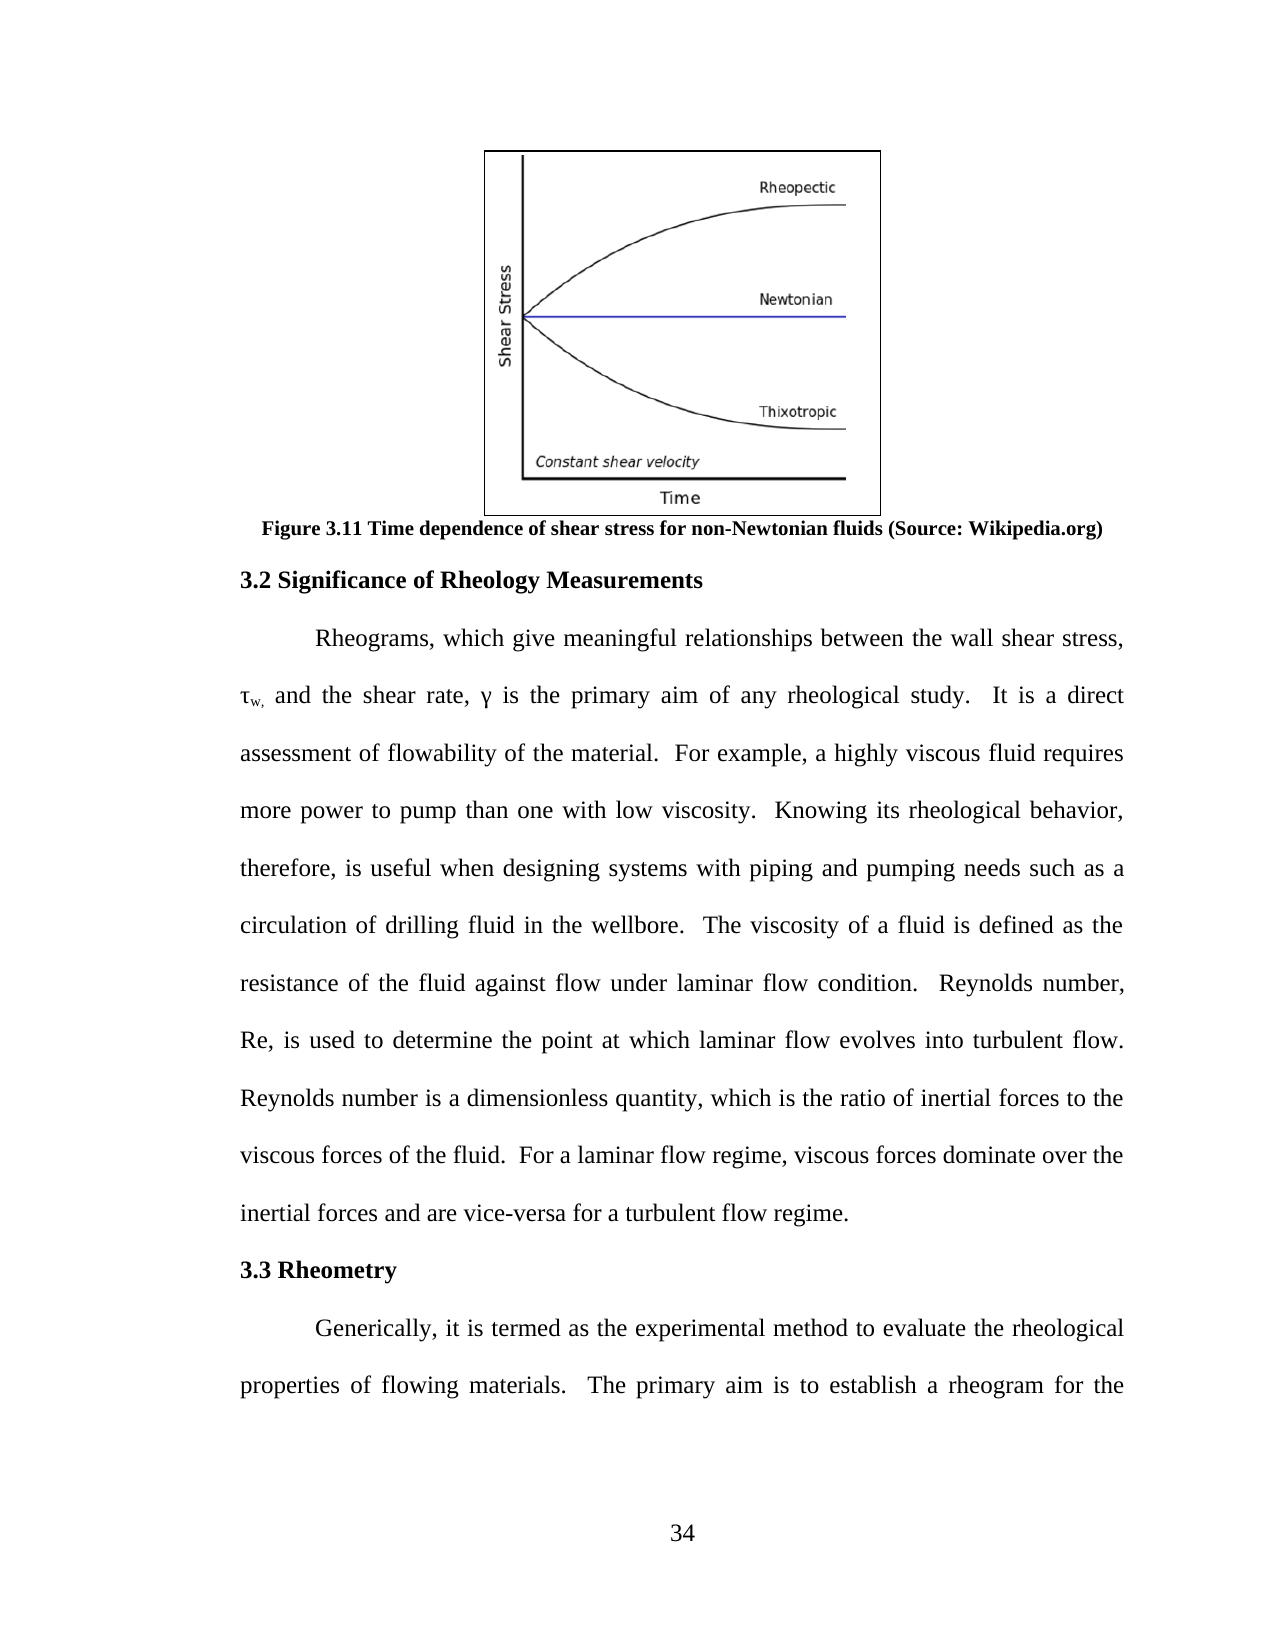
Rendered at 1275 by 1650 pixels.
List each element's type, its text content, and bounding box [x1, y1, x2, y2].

subtitle 3.2 Significance of Rheology Measurements [240, 565, 1125, 594]
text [240, 1313, 1125, 1399]
picture [485, 152, 880, 515]
subtitle 3.3 Rheometry [240, 1255, 1125, 1284]
text Rheograms, which give meaningful relationships between the wall shear stress, τw, and the shear rate, γ is the primary aim of any rheological study. It is a direct assessment of flowability of the material. For example, a highly viscous fluid requires more power to pump than one with low viscosity. Knowing its rheological behavior, therefore, is useful when designing systems with piping and pumping needs such as a circulation of drilling fluid in the wellbore. The viscosity of a fluid is defined as the resistance of the fluid against flow under laminar flow condition. Reynolds number, Re, is used to determine the point at which laminar flow evolves into turbulent flow. Reynolds number is a dimensionless quantity, which is the ratio of inertial forces to the viscous forces of the fluid. For a laminar flow regime, viscous forces dominate over the inertial forces and are vice-versa for a turbulent flow regime. [240, 623, 1125, 1227]
